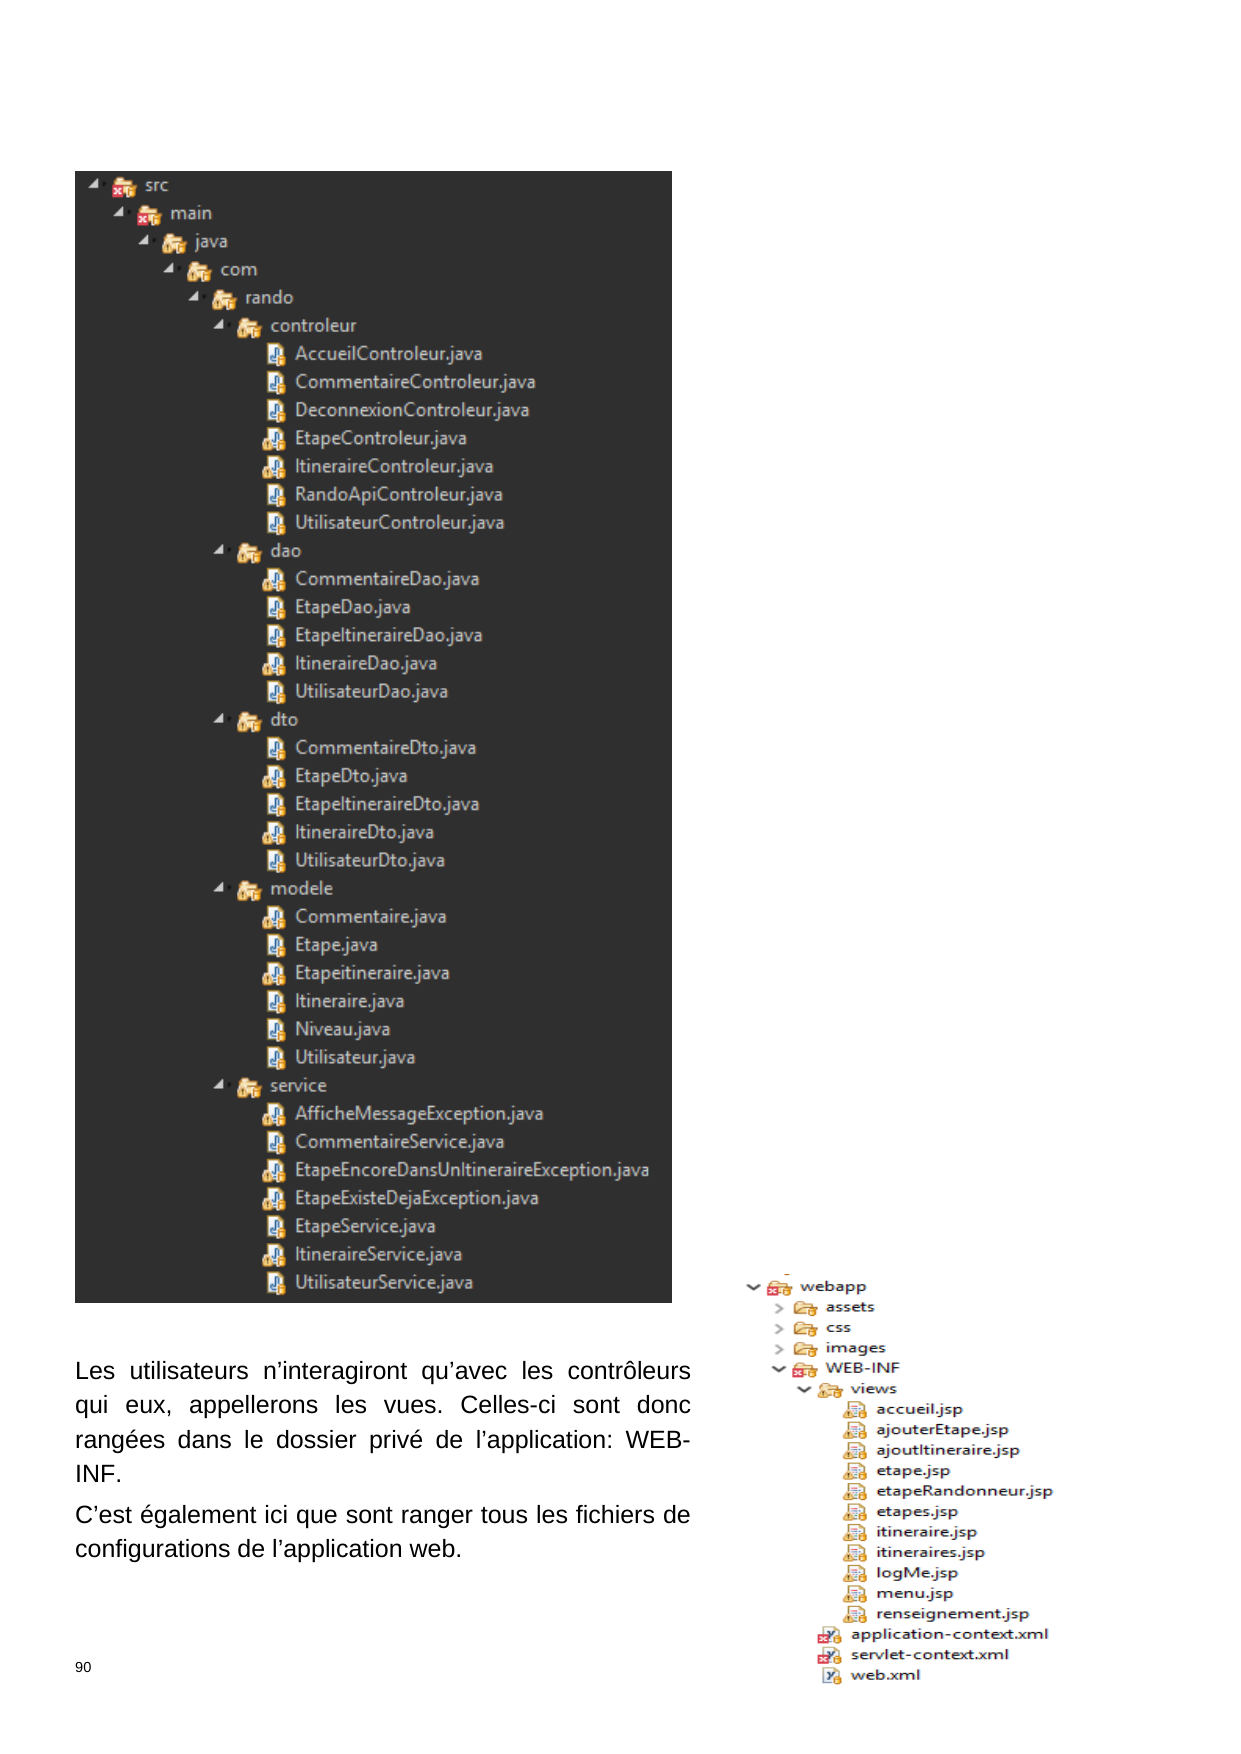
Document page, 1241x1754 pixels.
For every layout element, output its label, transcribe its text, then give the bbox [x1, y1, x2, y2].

picture [75, 171, 672, 1303]
text C’est également ici que sont ranger tous les fichiers de configurations de l’application web. [75, 1500, 701, 1563]
picture [701, 1274, 1160, 1690]
text Les utilisateurs n’interagiront qu’avec les contrôleurs qui eux, appellerons les vues. Celles-ci sont donc rangées dans le dossier privé de l’application: WEB-INF. [75, 1356, 701, 1488]
